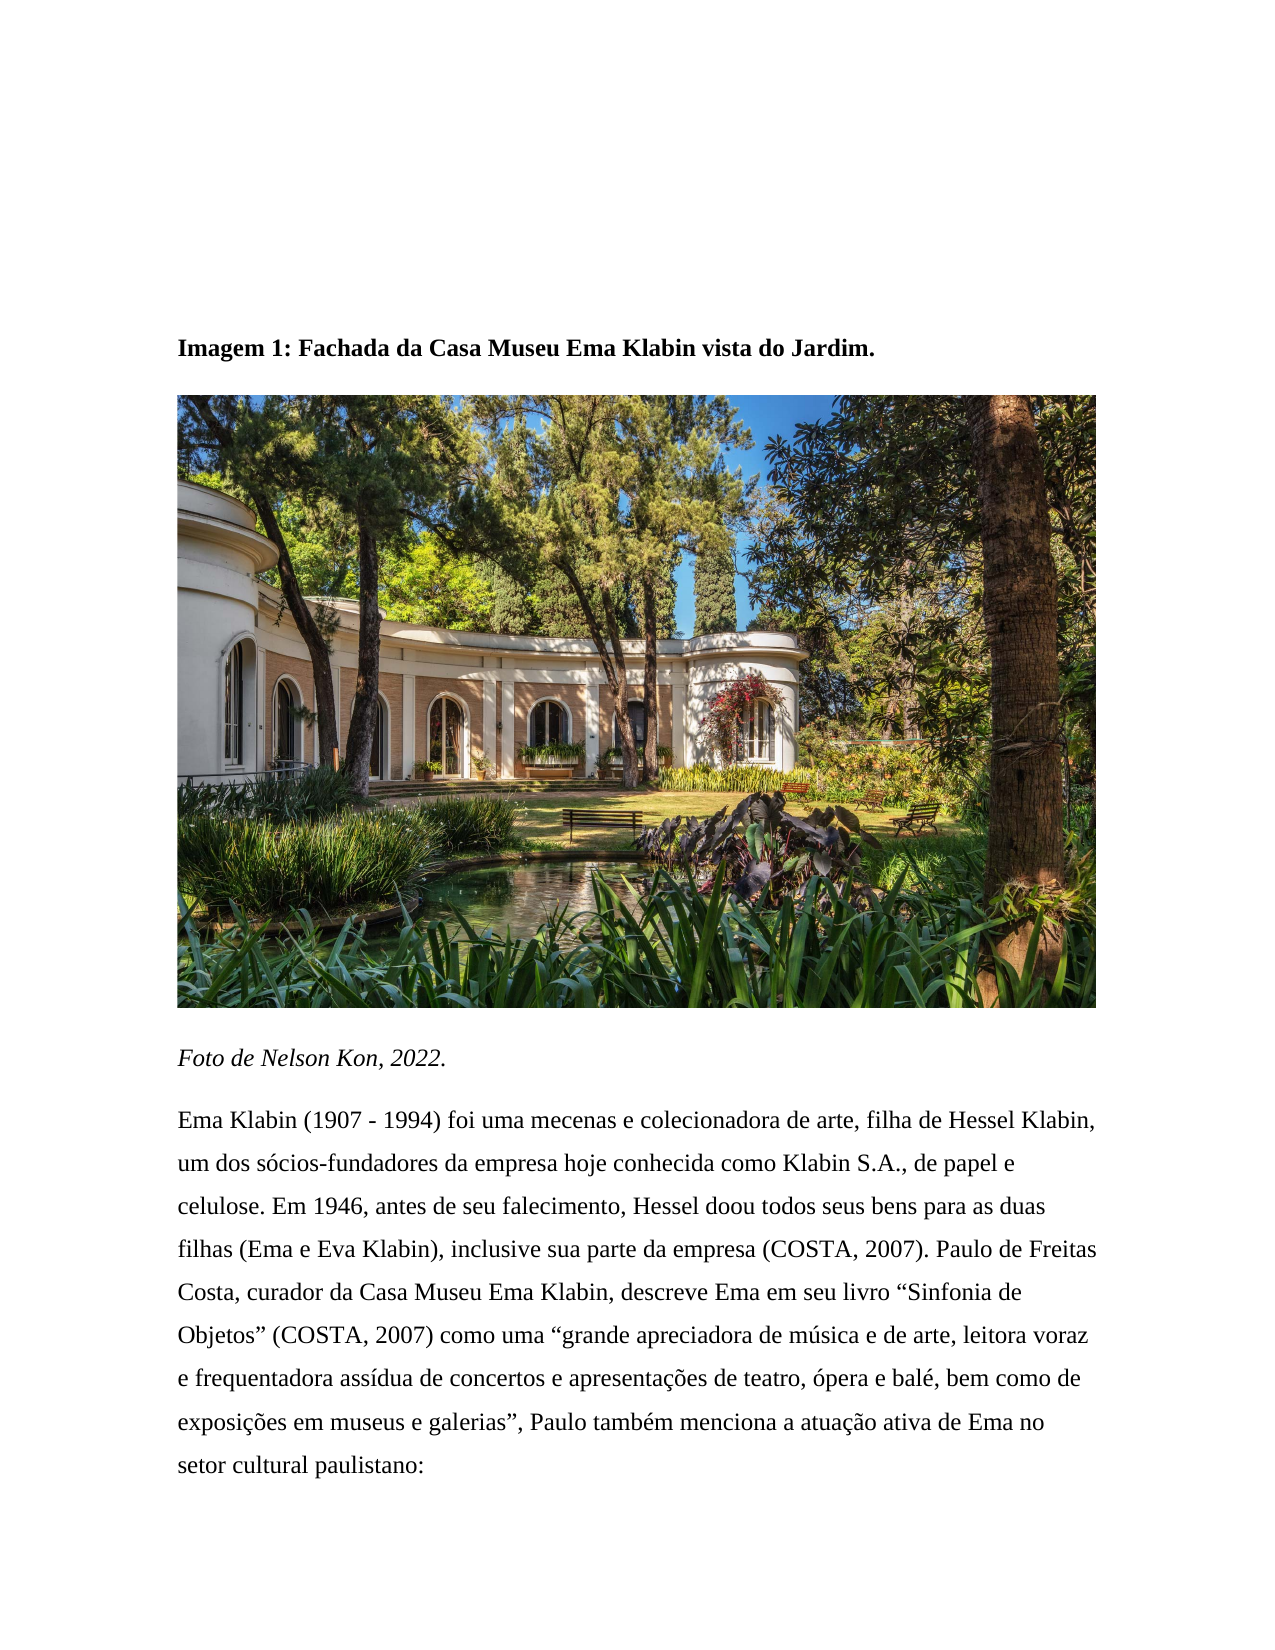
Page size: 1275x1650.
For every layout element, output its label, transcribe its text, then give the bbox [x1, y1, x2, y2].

text Ema Klabin (1907 - 1994) foi uma mecenas e colecionadora de arte, filha de Hessel Klabin, um dos sócios-fundadores da empresa hoje conhecida como Klabin S.A., de papel e celulose. Em 1946, antes de seu falecimento, Hessel doou todos seus bens para as duas filhas (Ema e Eva Klabin), inclusive sua parte da empresa (COSTA, 2007). Paulo de Freitas Costa, curador da Casa Museu Ema Klabin, descreve Ema em seu livro “Sinfonia de Objetos” (COSTA, 2007) como uma “grande apreciadora de música e de arte, leitora voraz e frequentadora assídua de concertos e apresentações de teatro, ópera e balé, bem como de exposições em museus e galerias”, Paulo também menciona a atuação ativa de Ema no setor cultural paulistano: [177, 1105, 1098, 1478]
text Foto de Nelson Kon, 2022. [177, 1043, 1098, 1072]
picture [177, 395, 1096, 1008]
text Imagem 1: Fachada da Casa Museu Ema Klabin vista do Jardim. [177, 333, 1098, 362]
